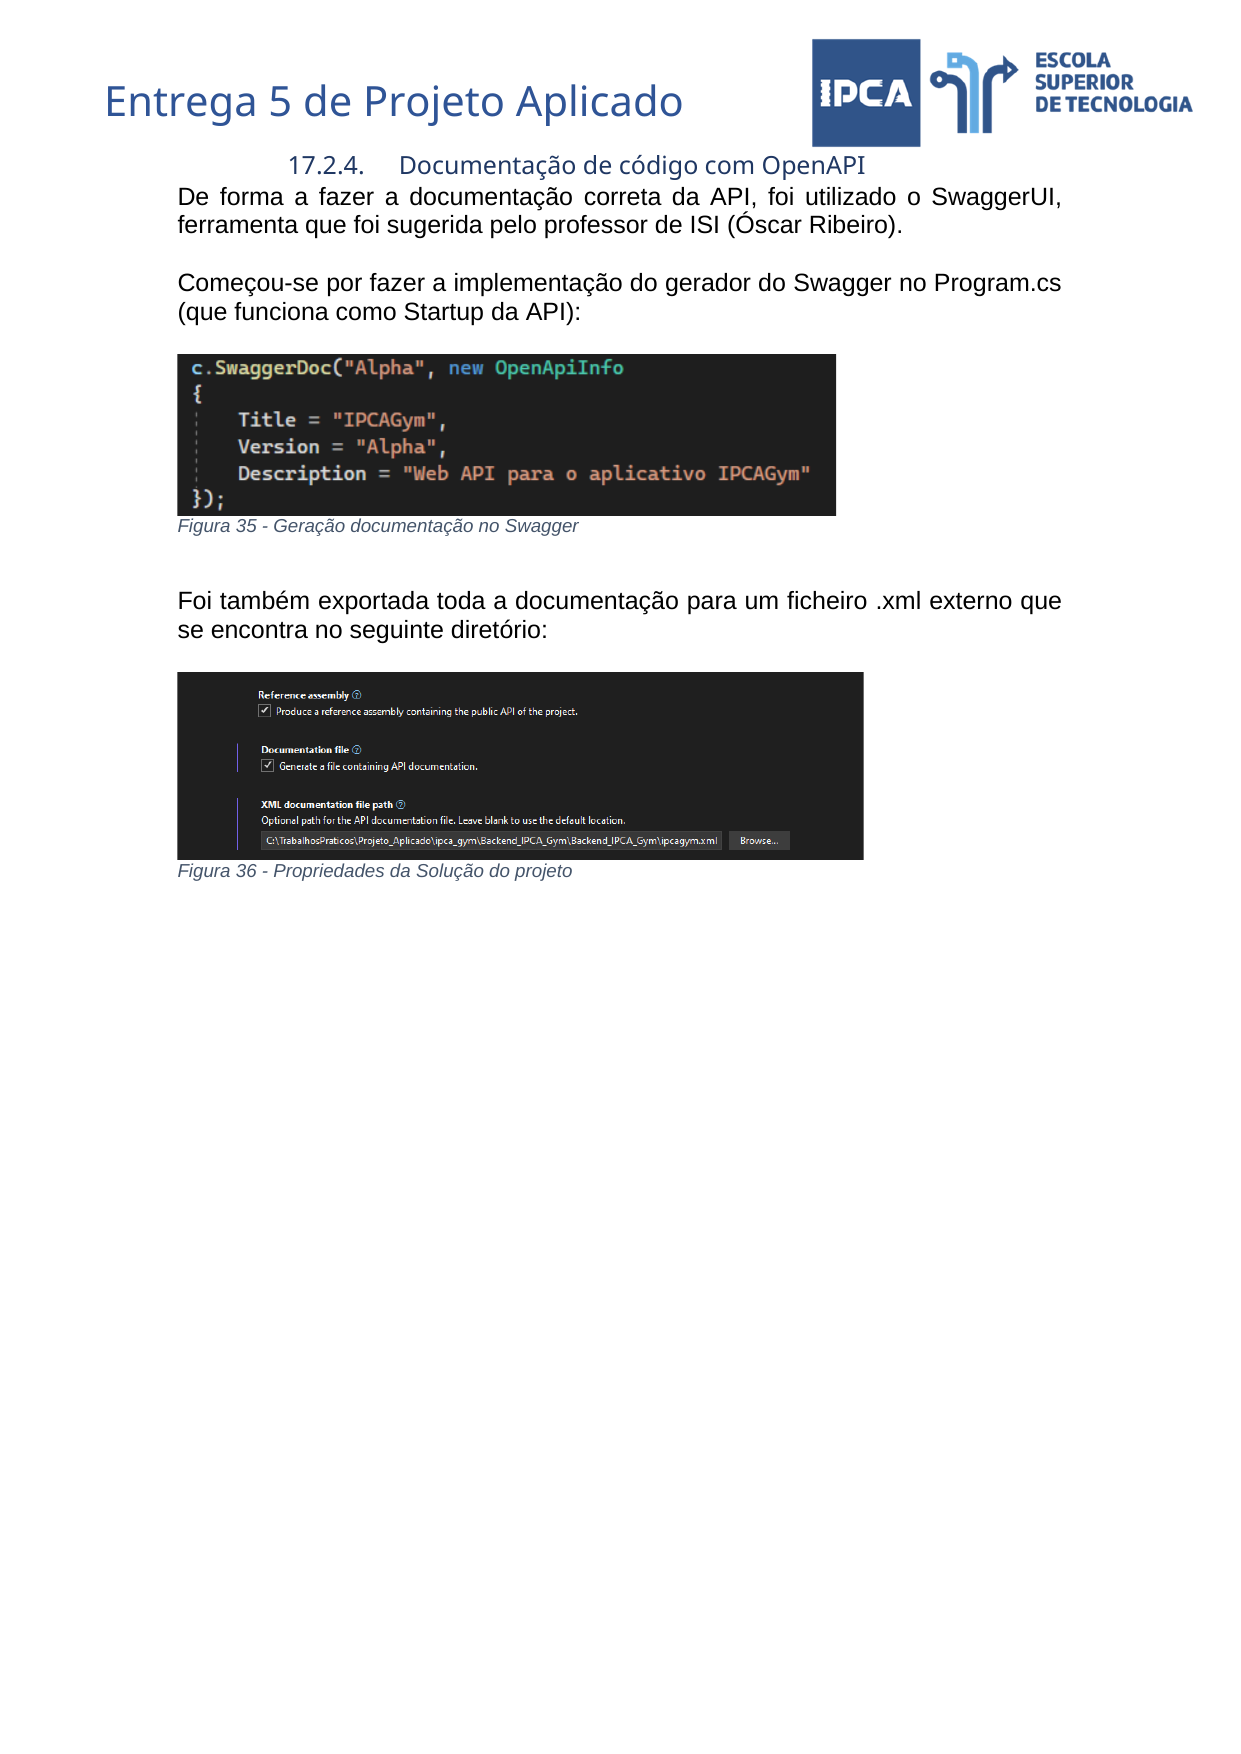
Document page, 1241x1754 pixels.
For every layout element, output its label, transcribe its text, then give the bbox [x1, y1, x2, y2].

text Figura 35 - Geração documentação no Swagger [177, 515, 1063, 537]
text Foi também exportada toda a documentação para um ficheiro .xml externo que se encontra no seguinte diretório: [177, 586, 1063, 644]
picture [177, 354, 837, 516]
subtitle Documentação de código com OpenAPI [287, 148, 1063, 182]
picture [177, 672, 864, 860]
text De forma a fazer a documentação correta da API, foi utilizado o SwaggerUI, ferramenta que foi sugerida pelo professor de ISI (Óscar Ribeiro). [177, 182, 1063, 239]
text Figura 36 - Propriedades da Solução do projeto [177, 859, 1063, 881]
picture [791, 0, 1213, 251]
text Começou-se por fazer a implementação do gerador do Swagger no Program.cs (que funciona como Startup da API): [177, 268, 1063, 325]
